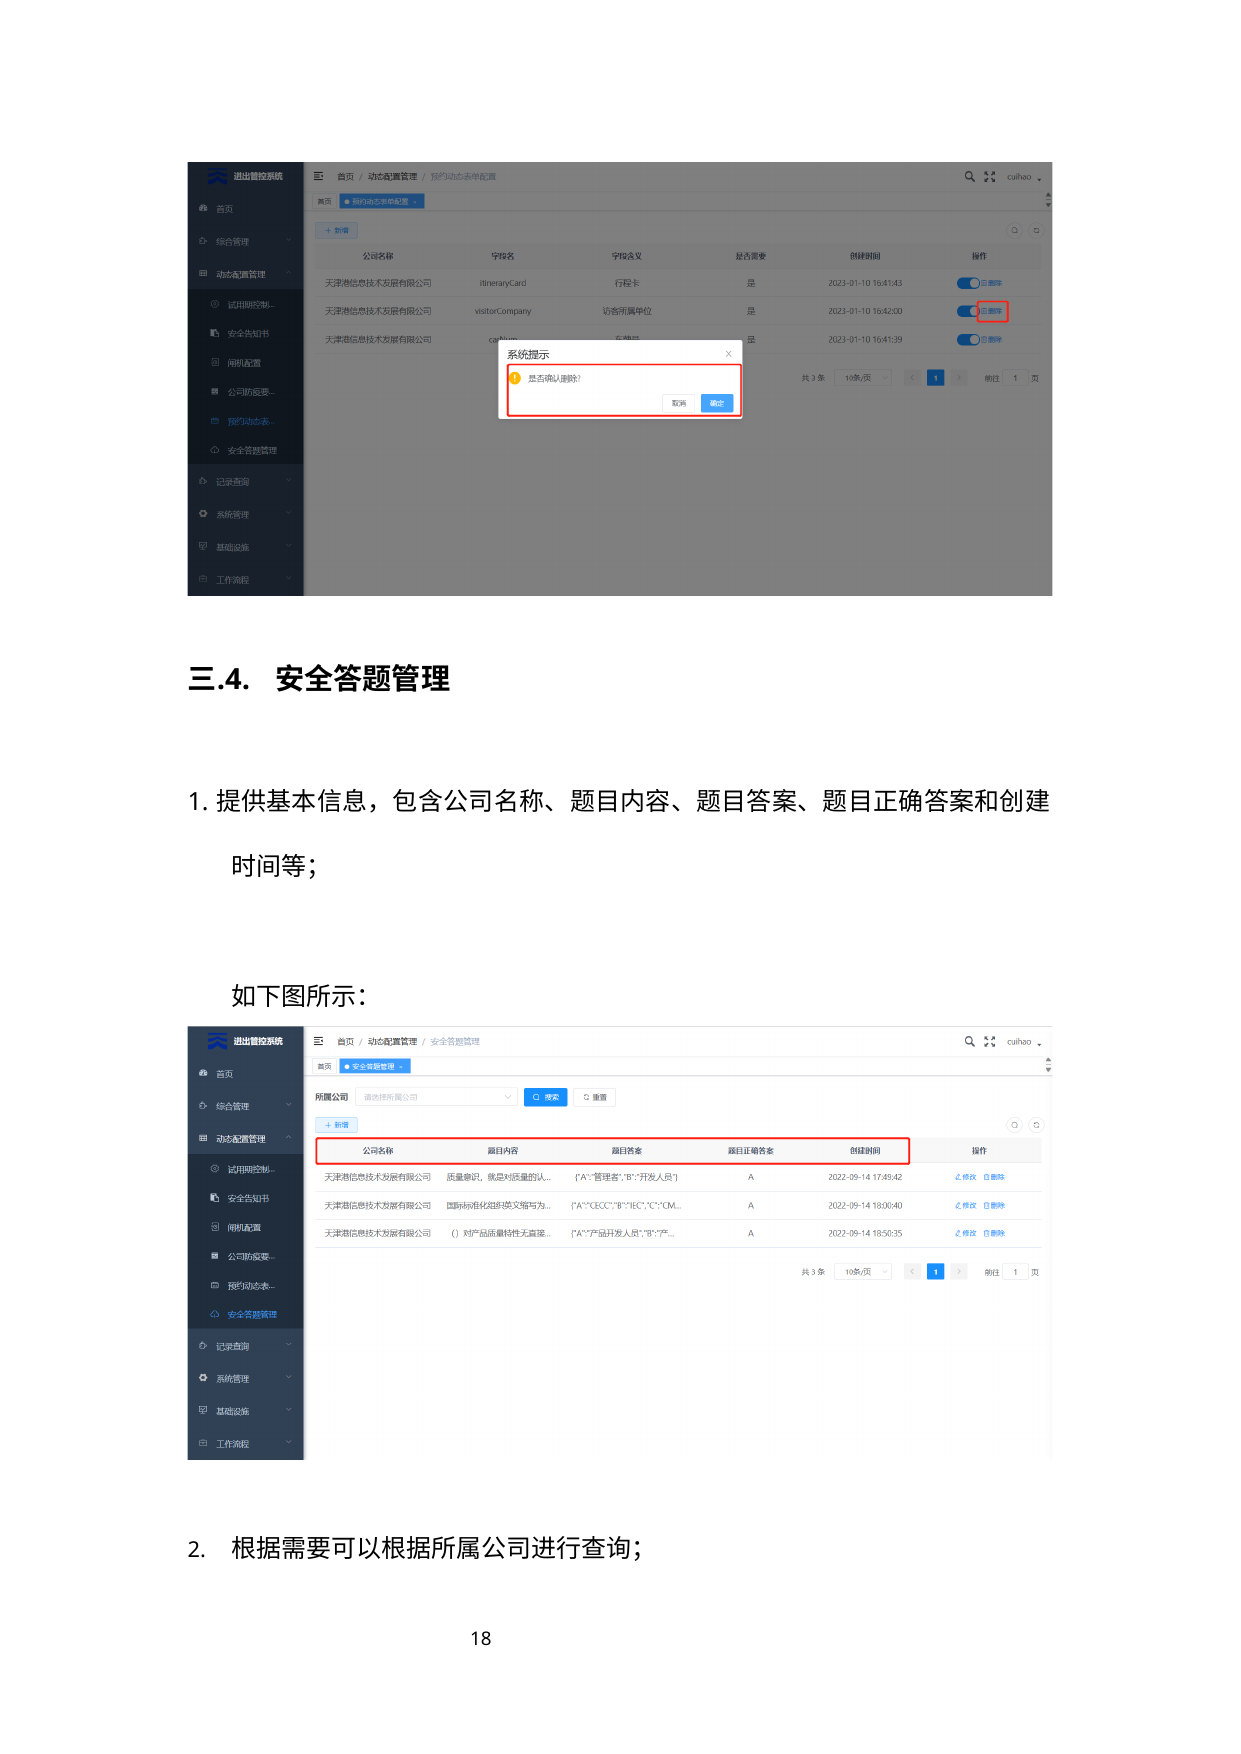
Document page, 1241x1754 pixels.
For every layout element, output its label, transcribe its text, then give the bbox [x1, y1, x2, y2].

text 1. 提供基本信息，包含公司名称、题目内容、题目答案、题目正确答案和创建 时间等； [187, 767, 1053, 897]
text 如下图所示： [187, 962, 1053, 1026]
subtitle 安全答题管理 [187, 644, 1053, 709]
picture [187, 162, 1053, 596]
picture [187, 1026, 1053, 1460]
list 2. 根据需要可以根据所属公司进行查询； [187, 1514, 1053, 1579]
